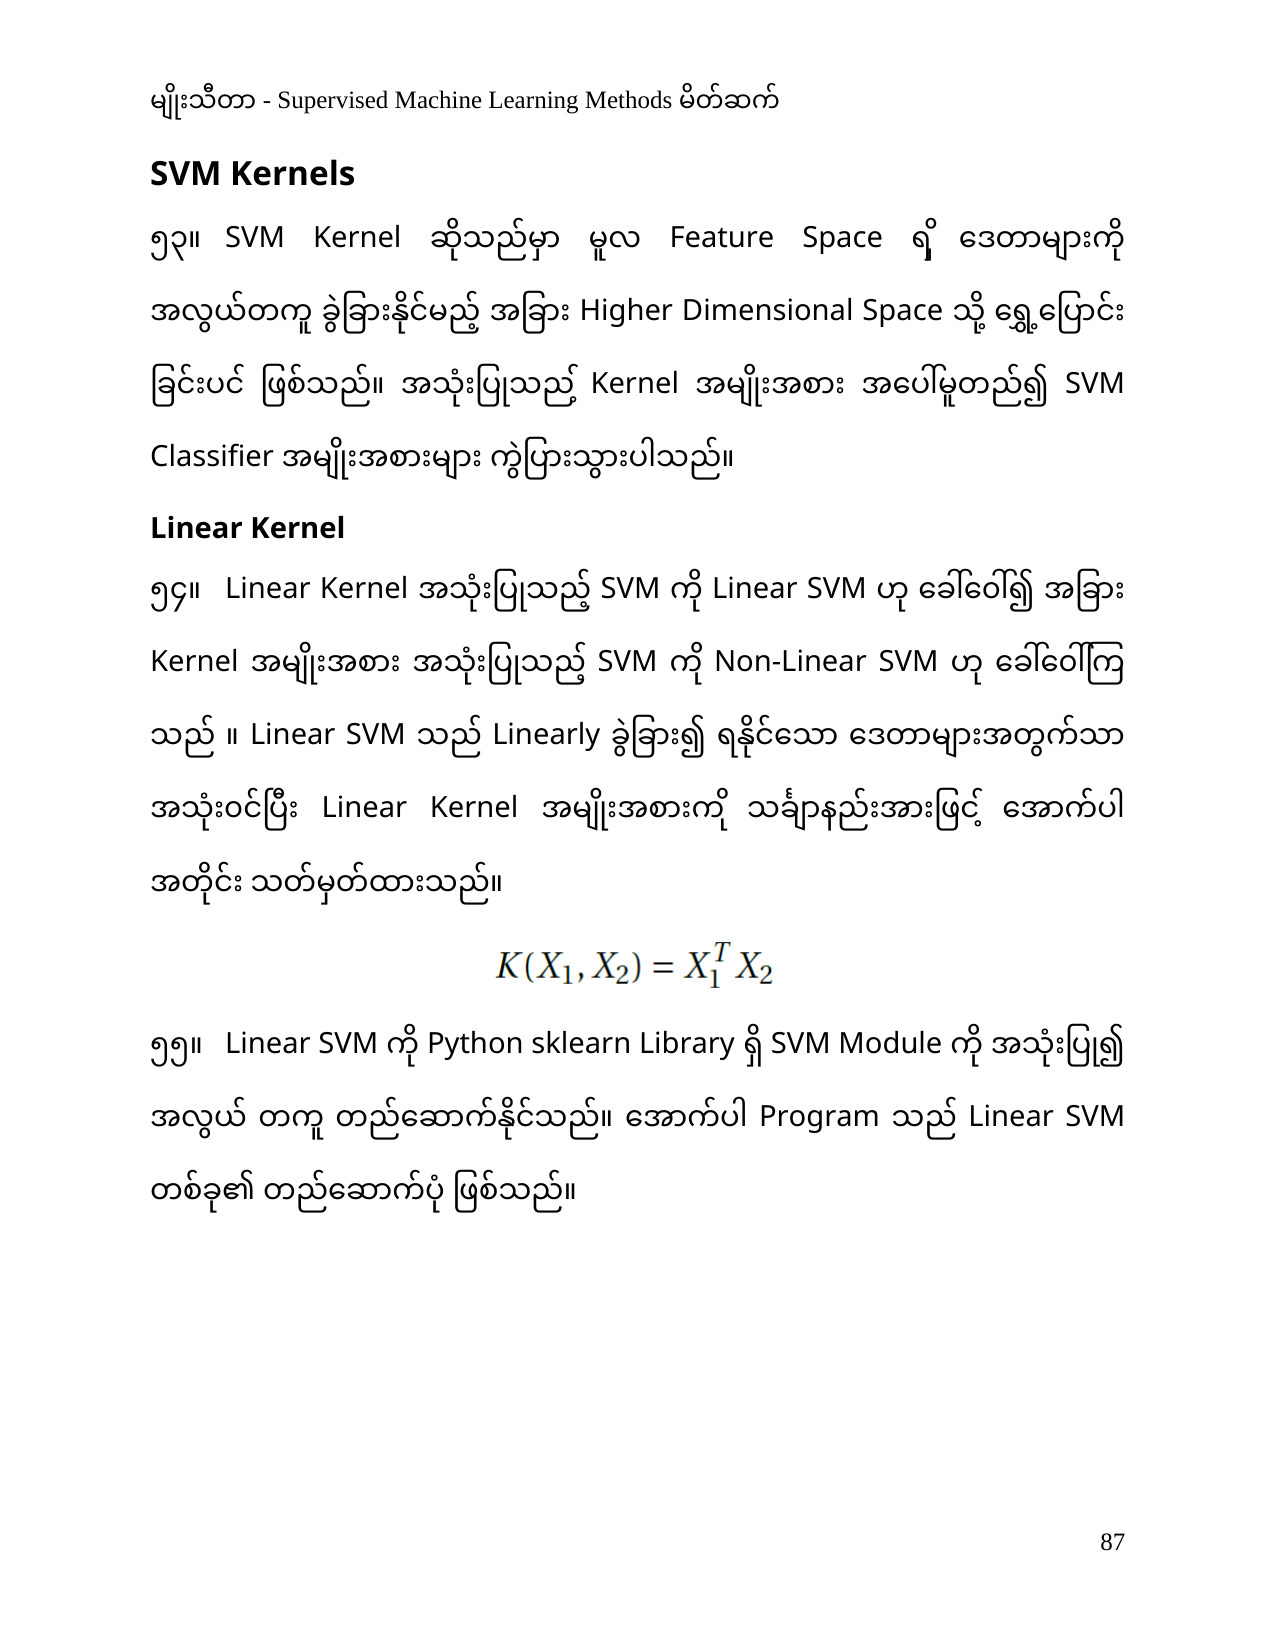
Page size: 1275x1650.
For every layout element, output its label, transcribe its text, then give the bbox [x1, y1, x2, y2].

picture [462, 931, 813, 1004]
text ၅၃။ SVM Kernel ဆိုသည်မှာ မူလ Feature Space ရှိ ဒေတာများကို အလွယ်တကူ ခွဲခြားနိုင်မည့် အခြား Higher Dimensional Space သို့ ရွှေ့ပြောင်းခြင်းပင် ဖြစ်သည်။ အသုံးပြုသည့် Kernel အမျိုးအစား အပေါ်မူတည်၍ SVM Classifier အမျိုးအစားများ ကွဲပြားသွားပါသည်။ [150, 208, 1125, 492]
text Linear Kernel [150, 508, 1125, 547]
text SVM Kernels [150, 150, 1125, 195]
text ၅၅။ Linear SVM ကို Python sklearn Library ရှိ SVM Module ကို အသုံးပြု၍ အလွယ် တကူ တည်ဆောက်နိုင်သည်။ အောက်ပါ Program သည် Linear SVM တစ်ခု၏ တည်ဆောက်ပုံ ဖြစ်သည်။ [150, 1014, 1125, 1225]
text ၅၄။ Linear Kernel အသုံးပြုသည့် SVM ကို Linear SVM ဟု ခေါ်၀ေါ်၍ အခြား Kernel အမျိုးအစား အသုံးပြုသည့် SVM ကို Non-Linear SVM ဟု ခေါ်၀ေါ်ကြသည် ။ Linear SVM သည် Linearly ခွဲခြား၍ ရနိုင်သော ဒေတာများအတွက်သာ အသုံး၀င်ပြီး Linear Kernel အမျိုးအစားကို သင်္ချာနည်းအားဖြင့် အောက်ပါအတိုင်း သတ်မှတ်ထားသည်။ [150, 559, 1125, 916]
